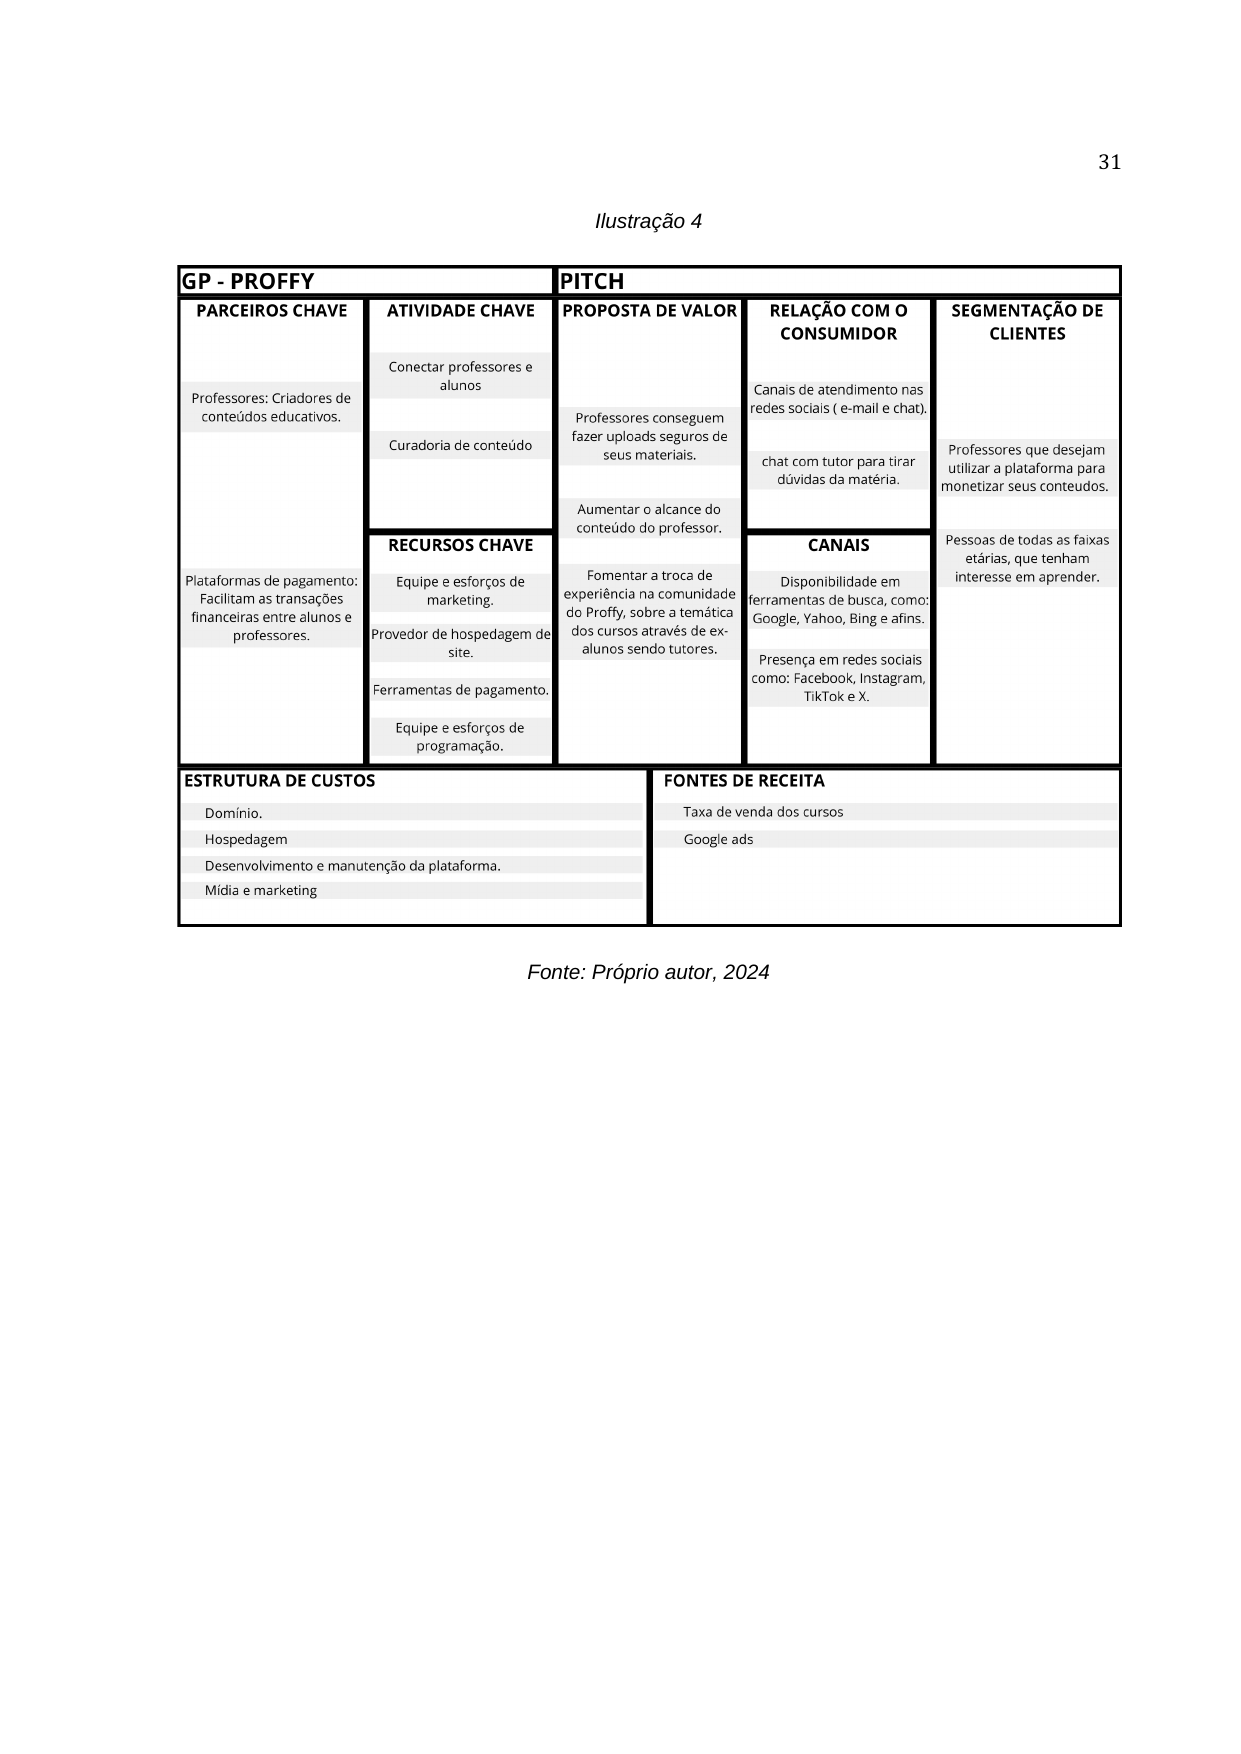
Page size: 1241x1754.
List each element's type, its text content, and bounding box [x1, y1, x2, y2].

subtitle Ilustração 4 [177, 209, 1122, 233]
text Fonte: Próprio autor, 2024 [177, 960, 1122, 984]
picture [177, 265, 1122, 927]
